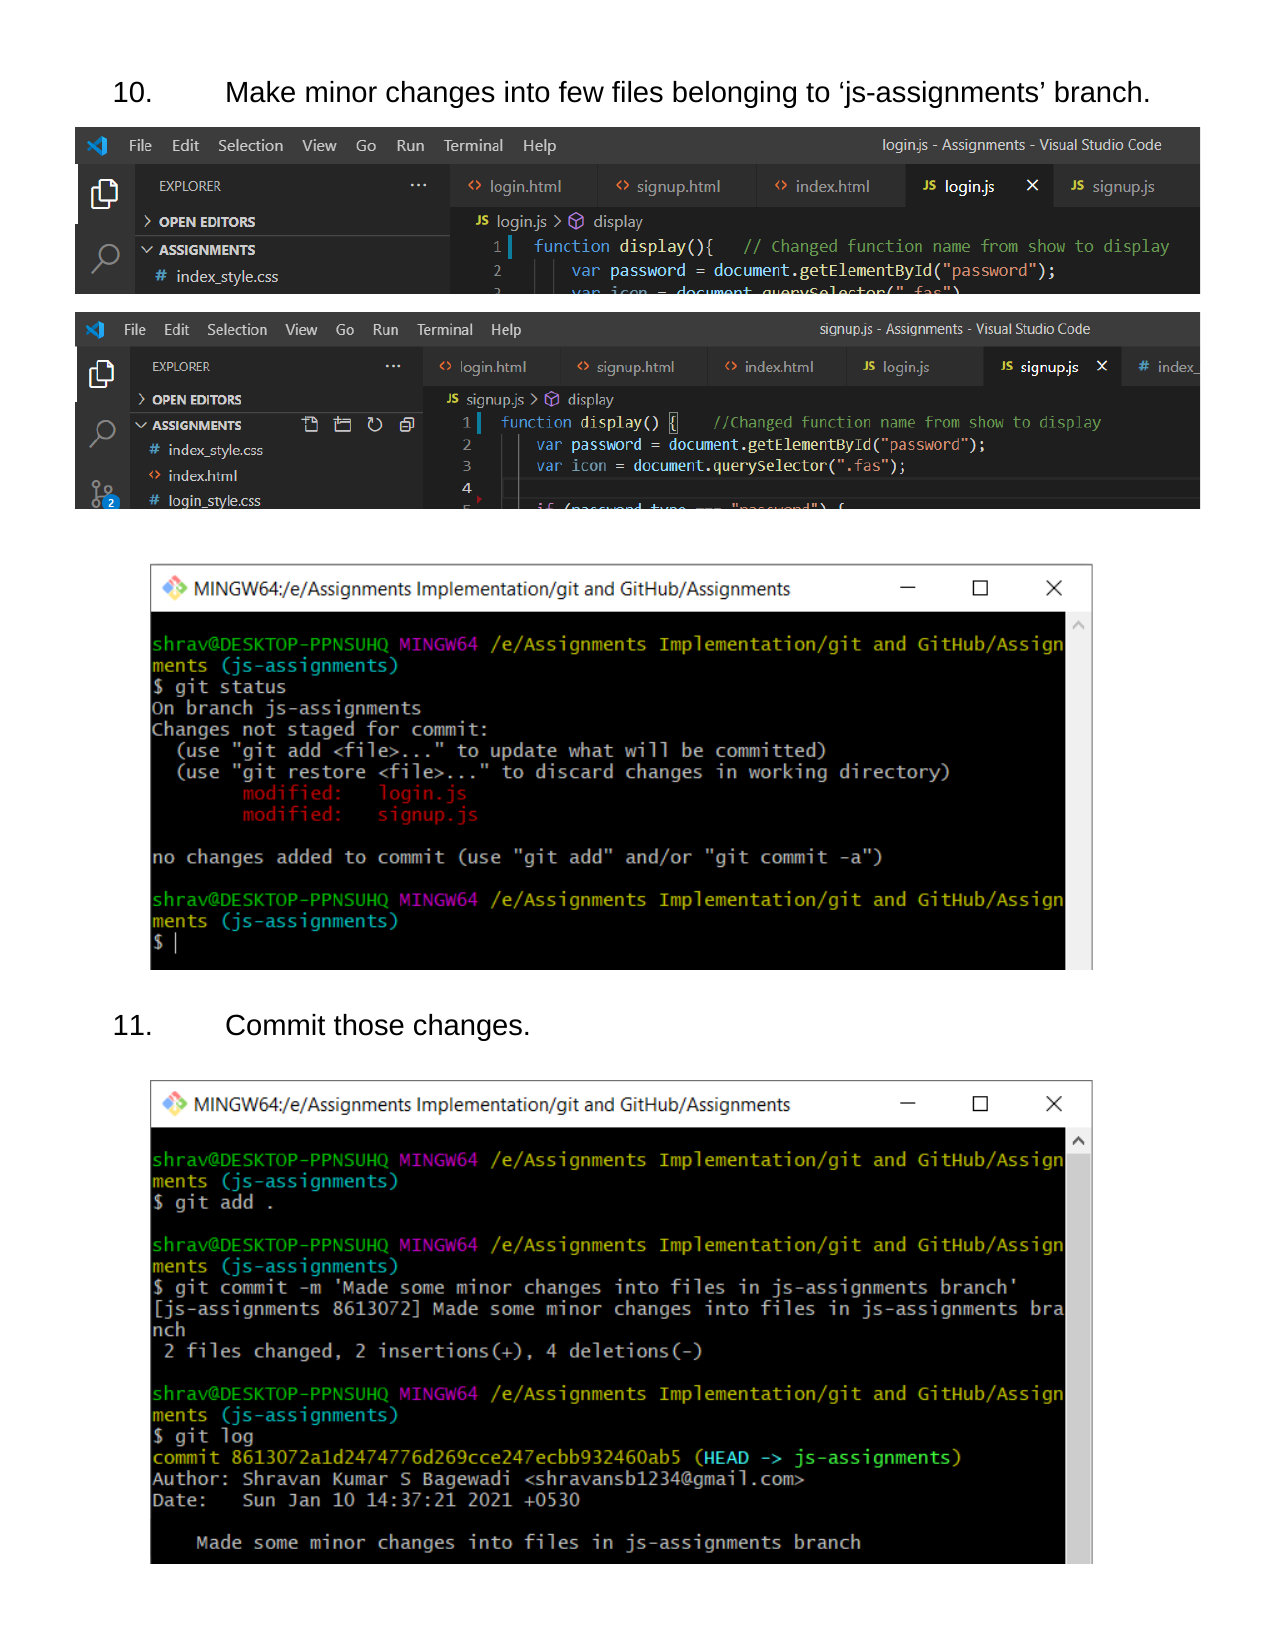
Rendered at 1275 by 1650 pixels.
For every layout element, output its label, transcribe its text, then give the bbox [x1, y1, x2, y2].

picture [75, 127, 1200, 294]
list Make minor changes into few files belonging to ‘js-assignments’ branch. [112, 75, 1200, 108]
picture [150, 563, 1093, 970]
picture [75, 312, 1200, 509]
list Commit those changes. [112, 1008, 1200, 1041]
picture [150, 1080, 1093, 1564]
